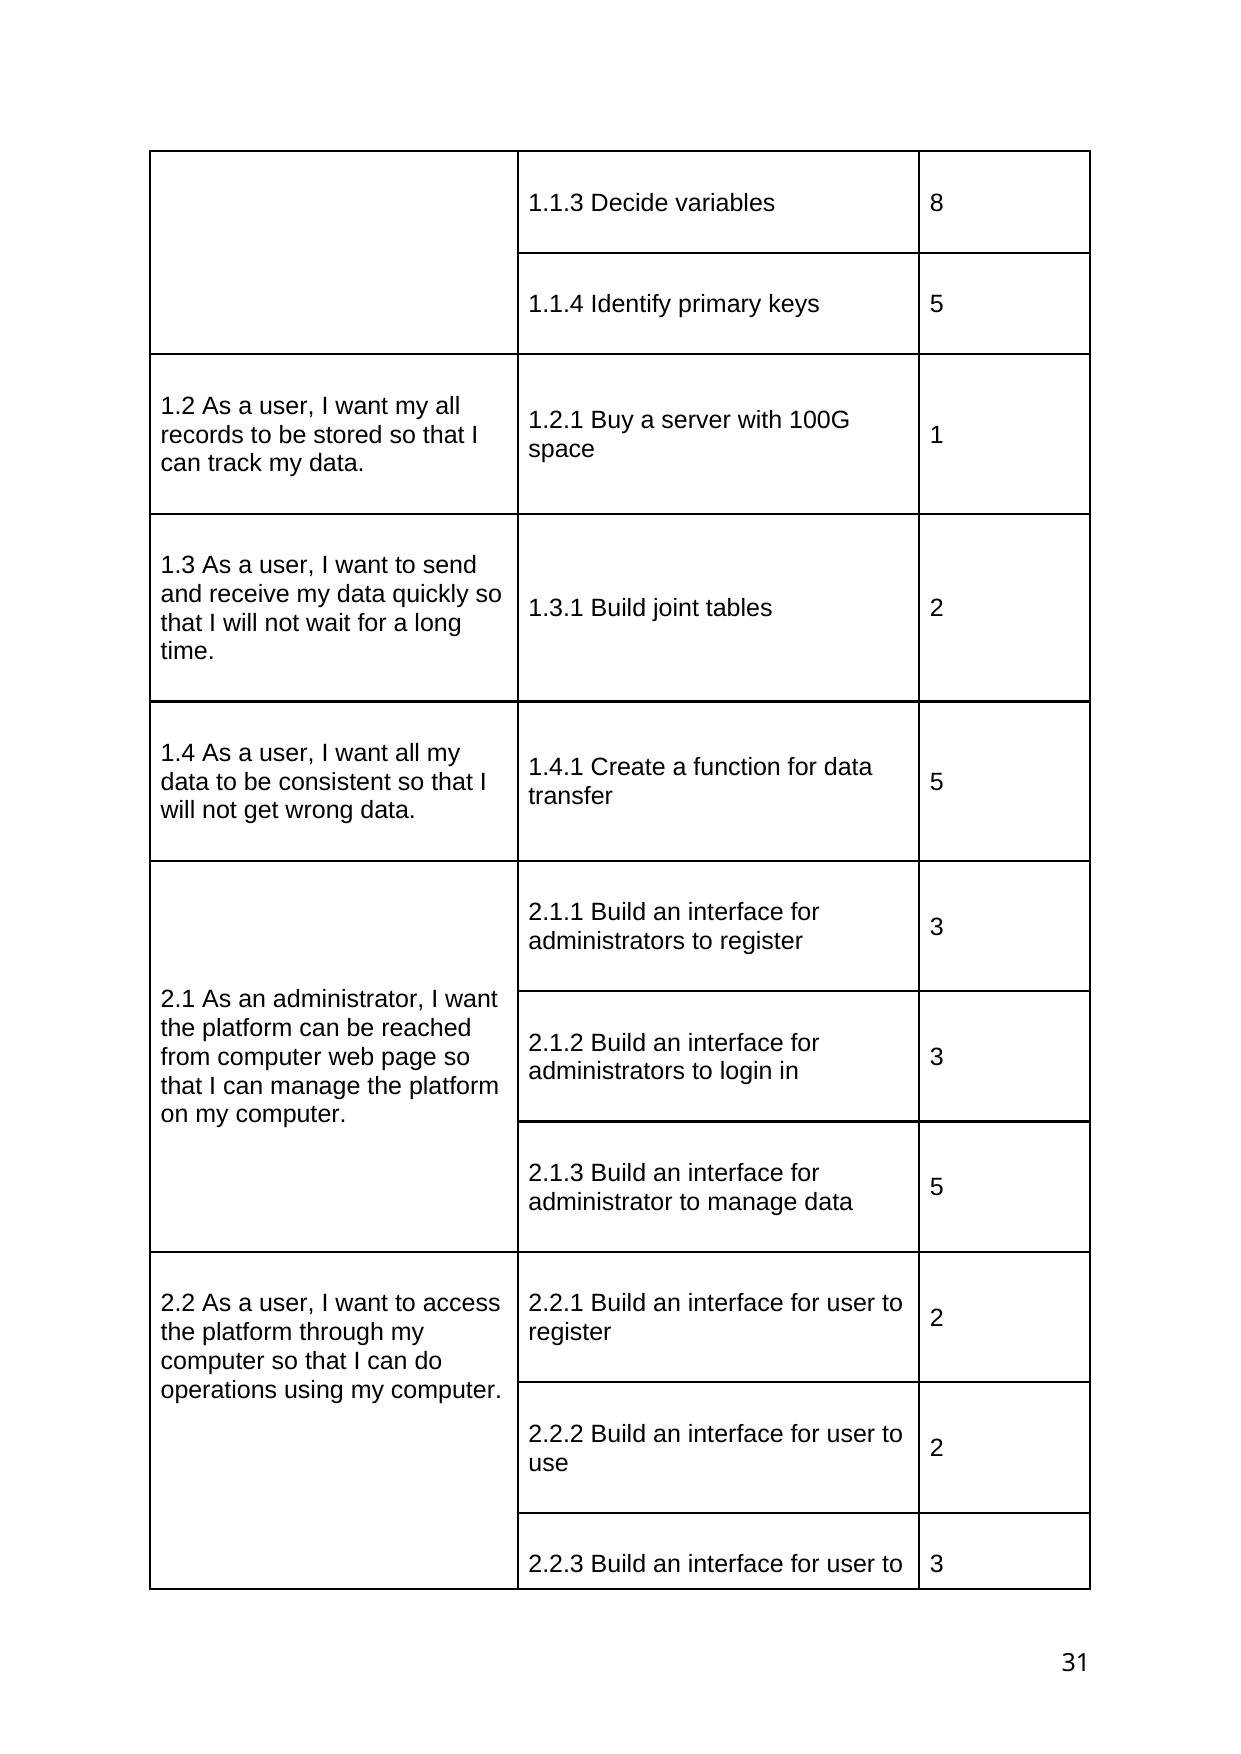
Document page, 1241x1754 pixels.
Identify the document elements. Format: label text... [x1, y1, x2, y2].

table_cell 8 [920, 152, 1089, 252]
table_cell 1.1.4 Identify primary keys [519, 254, 918, 353]
table_cell 5 [920, 703, 1089, 859]
table_cell 2 [920, 1383, 1089, 1512]
table_cell 1.4.1 Create a function for data transfer [519, 703, 918, 859]
table_cell 1.2 As a user, I want my all records to be stored so that I can track my data. [151, 355, 517, 512]
table_cell 2.1.3 Build an interface for administrator to manage data [519, 1123, 918, 1251]
table_cell 5 [920, 254, 1089, 353]
table_cell 2.2.2 Build an interface for user to use [519, 1383, 918, 1512]
table_cell 2.1 As an administrator, I want the platform can be reached from computer web page so that I can manage the platform on my computer. [151, 862, 517, 1251]
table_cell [519, 1514, 918, 1588]
table_cell 3 [920, 992, 1089, 1120]
table_cell 2.2 As a user, I want to access the platform through my computer so that I can do operations using my computer. [151, 1253, 517, 1588]
table_cell 1.3 As a user, I want to send and receive my data quickly so that I will not wait for a long time. [151, 515, 517, 700]
table_cell 3 [920, 1514, 1089, 1588]
table_cell 1.2.1 Buy a server with 100G space [519, 355, 918, 512]
table_cell 5 [920, 1123, 1089, 1251]
table_cell 2.2.1 Build an interface for user to register [519, 1253, 918, 1381]
table_cell 1.3.1 Build joint tables [519, 515, 918, 700]
table_cell 2 [920, 515, 1089, 700]
table_cell 2.1.1 Build an interface for administrators to register [519, 862, 918, 990]
table_cell 2 [920, 1253, 1089, 1381]
table_cell 1 [920, 355, 1089, 512]
table_cell 1.1.3 Decide variables [519, 152, 918, 252]
table_cell 1.4 As a user, I want all my data to be consistent so that I will not get wrong data. [151, 703, 517, 859]
table_cell 2.1.2 Build an interface for administrators to login in [519, 992, 918, 1120]
table_cell 3 [920, 862, 1089, 990]
